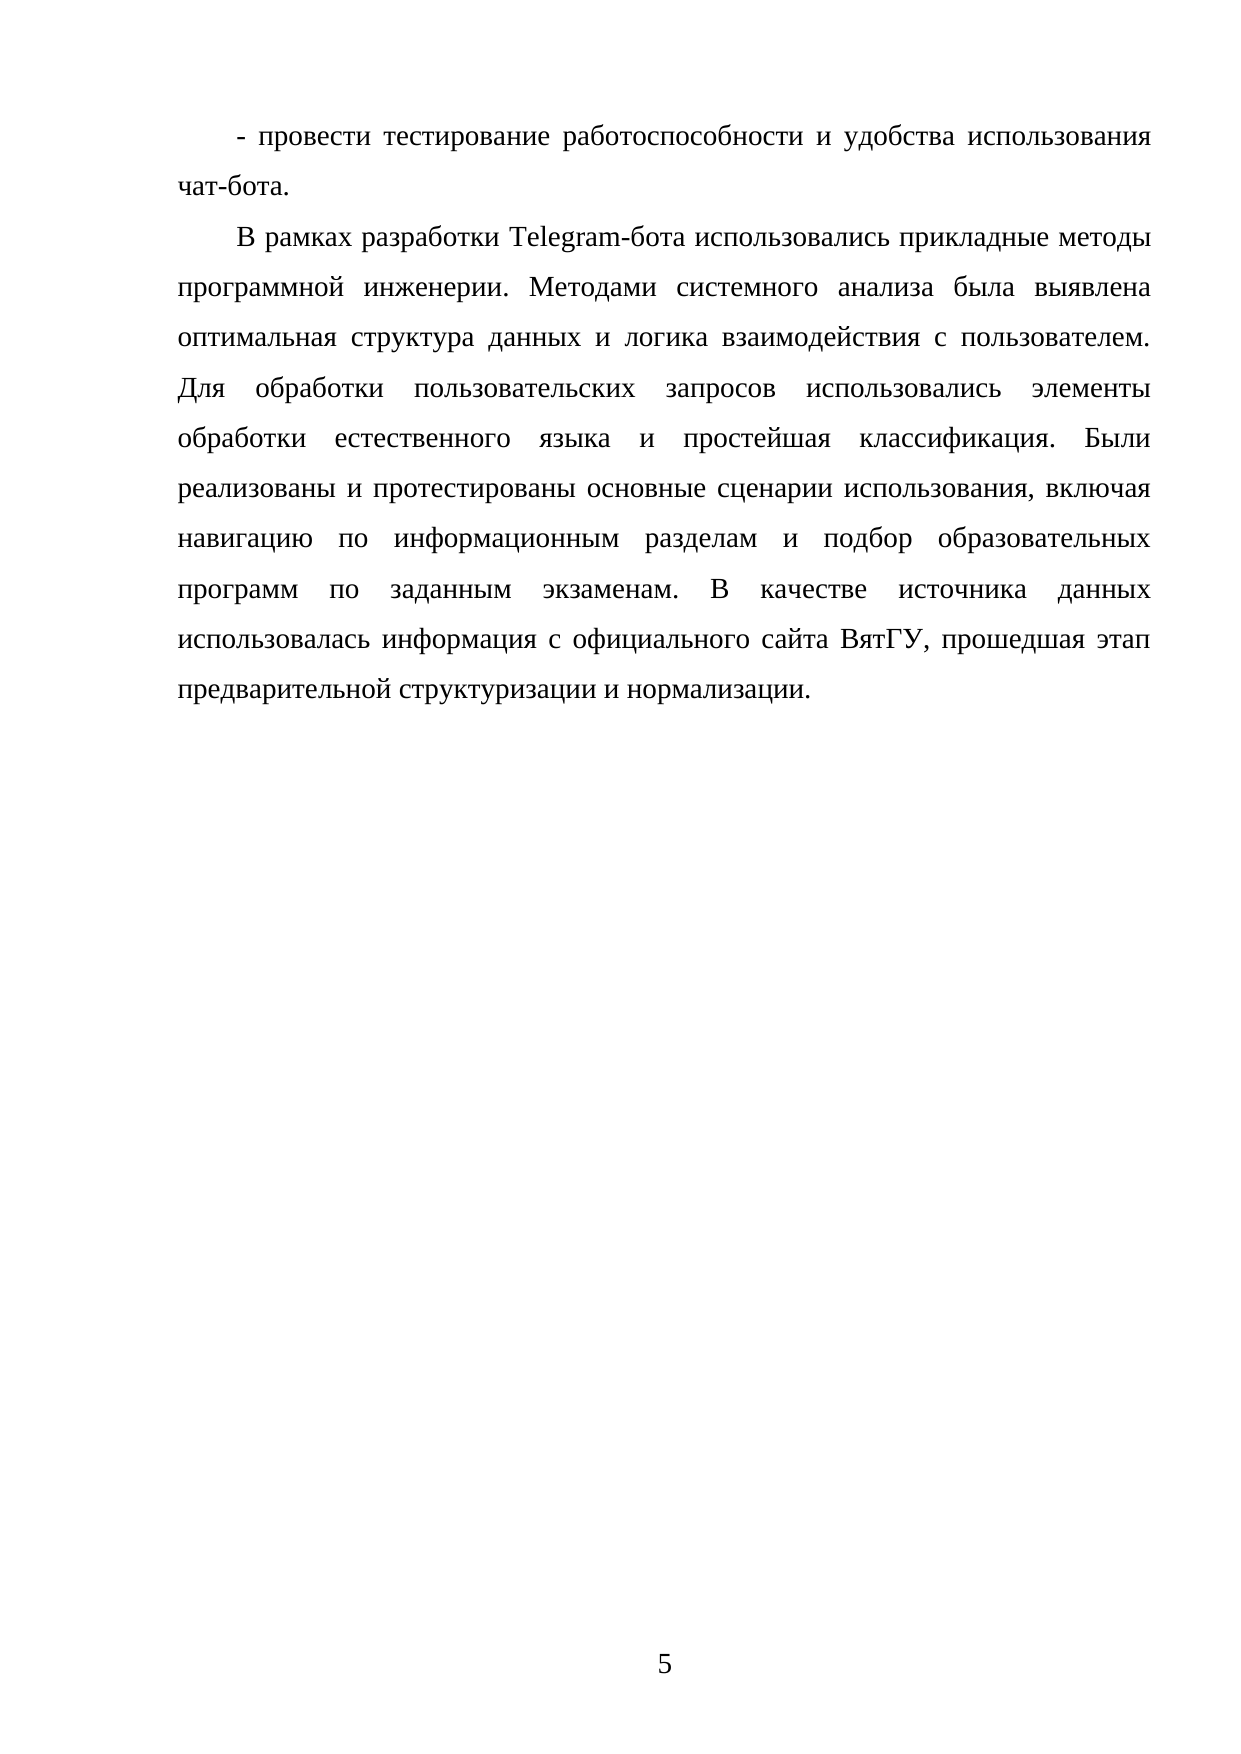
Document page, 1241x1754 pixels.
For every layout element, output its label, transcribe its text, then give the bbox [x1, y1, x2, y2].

text В рамках разработки Telegram-бота использовались прикладные методы программной инженерии. Методами системного анализа была выявлена оптимальная структура данных и логика взаимодействия с пользователем. Для обработки пользовательских запросов использовались элементы обработки естественного языка и простейшая классификация. Были реализованы и протестированы основные сценарии использования, включая навигацию по информационным разделам и подбор образовательных программ по заданным экзаменам. В качестве источника данных использовалась информация с официального сайта ВятГУ, прошедшая этап предварительной структуризации и нормализации. [177, 219, 1152, 705]
text - провести тестирование работоспособности и удобства использования чат-бота. [177, 118, 1152, 202]
